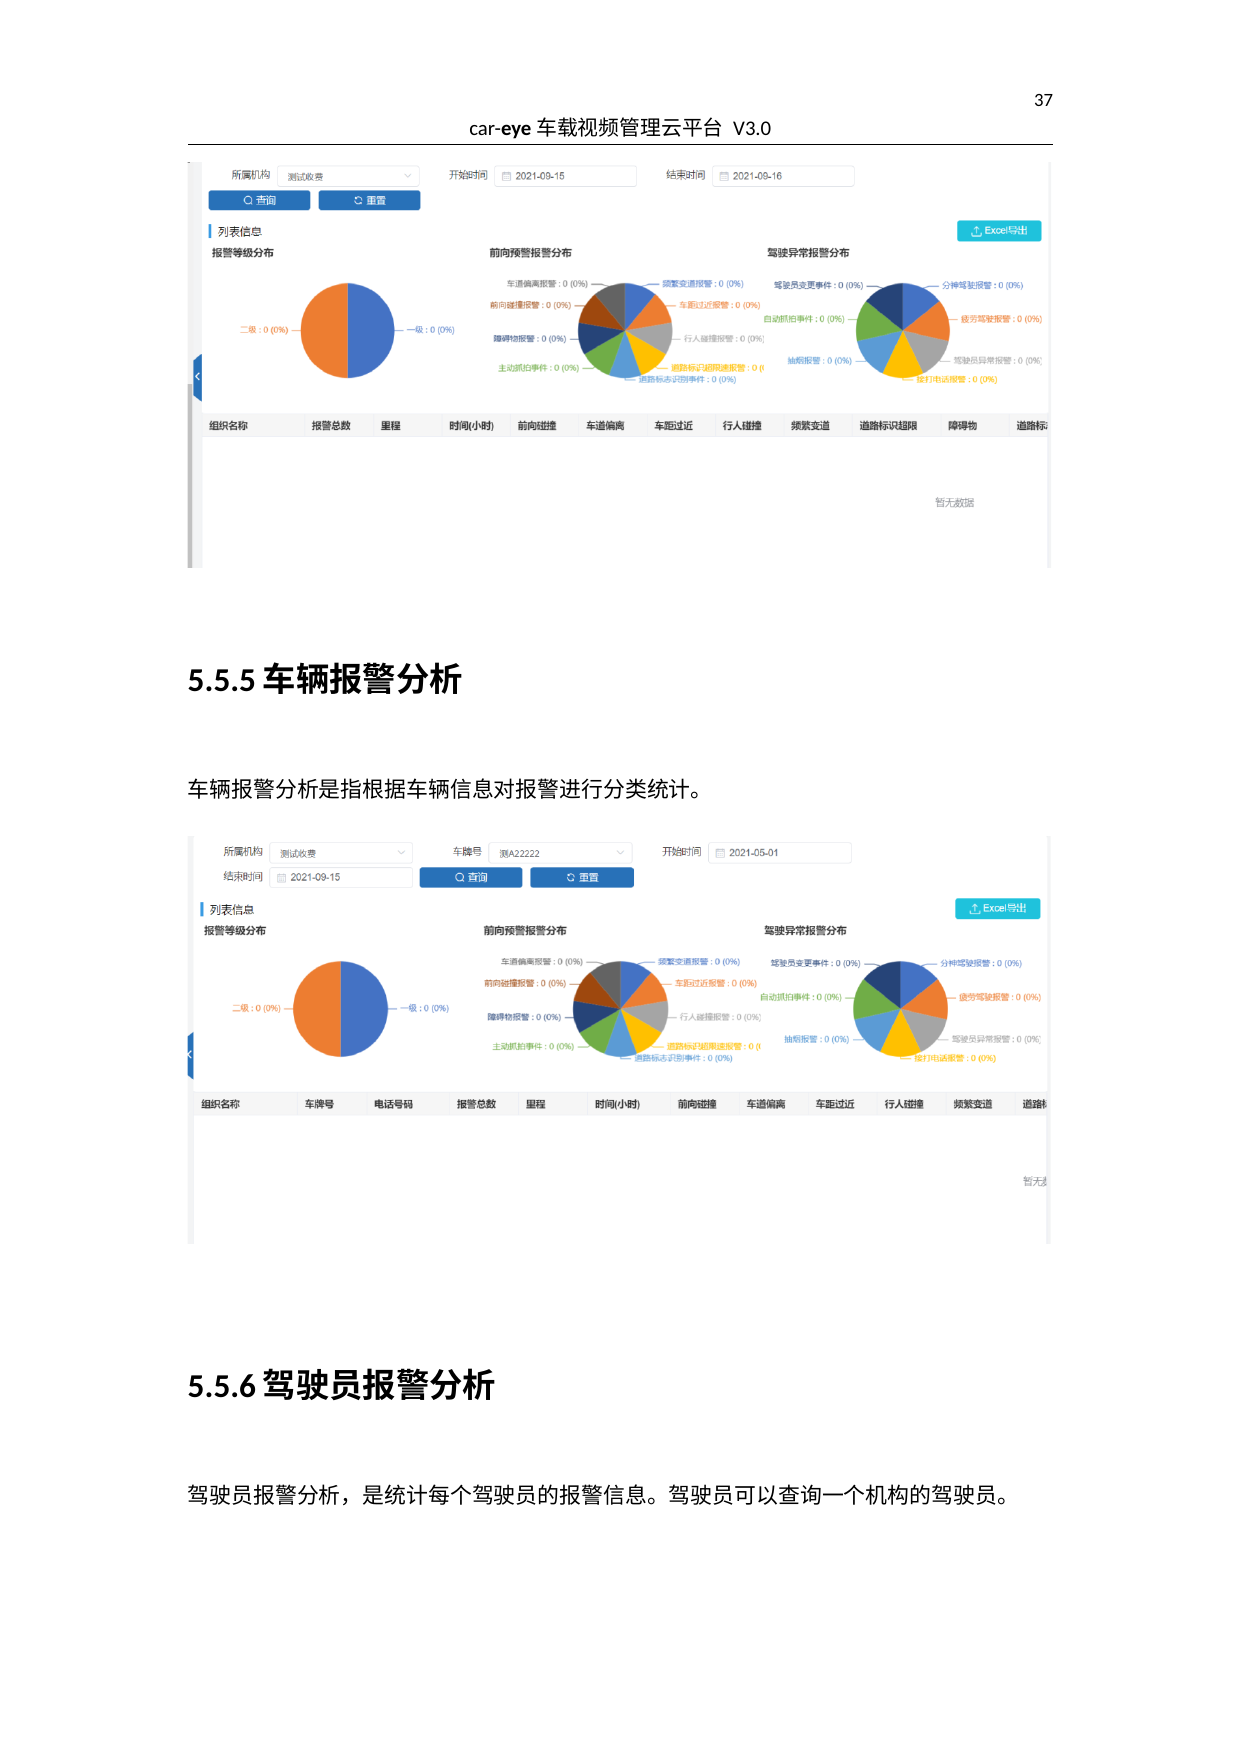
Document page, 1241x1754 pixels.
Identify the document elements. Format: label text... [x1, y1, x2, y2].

picture [187, 836, 1051, 1244]
subtitle 车辆报警分析 [187, 644, 1053, 709]
text 车辆报警分析是指根据车辆信息对报警进行分类统计。 [187, 771, 1053, 804]
text 驾驶员报警分析，是统计每个驾驶员的报警信息。驾驶员可以查询一个机构的驾驶员。 [187, 1478, 1053, 1511]
subtitle 驾驶员报警分析 [187, 1351, 1053, 1416]
picture [187, 162, 1052, 568]
